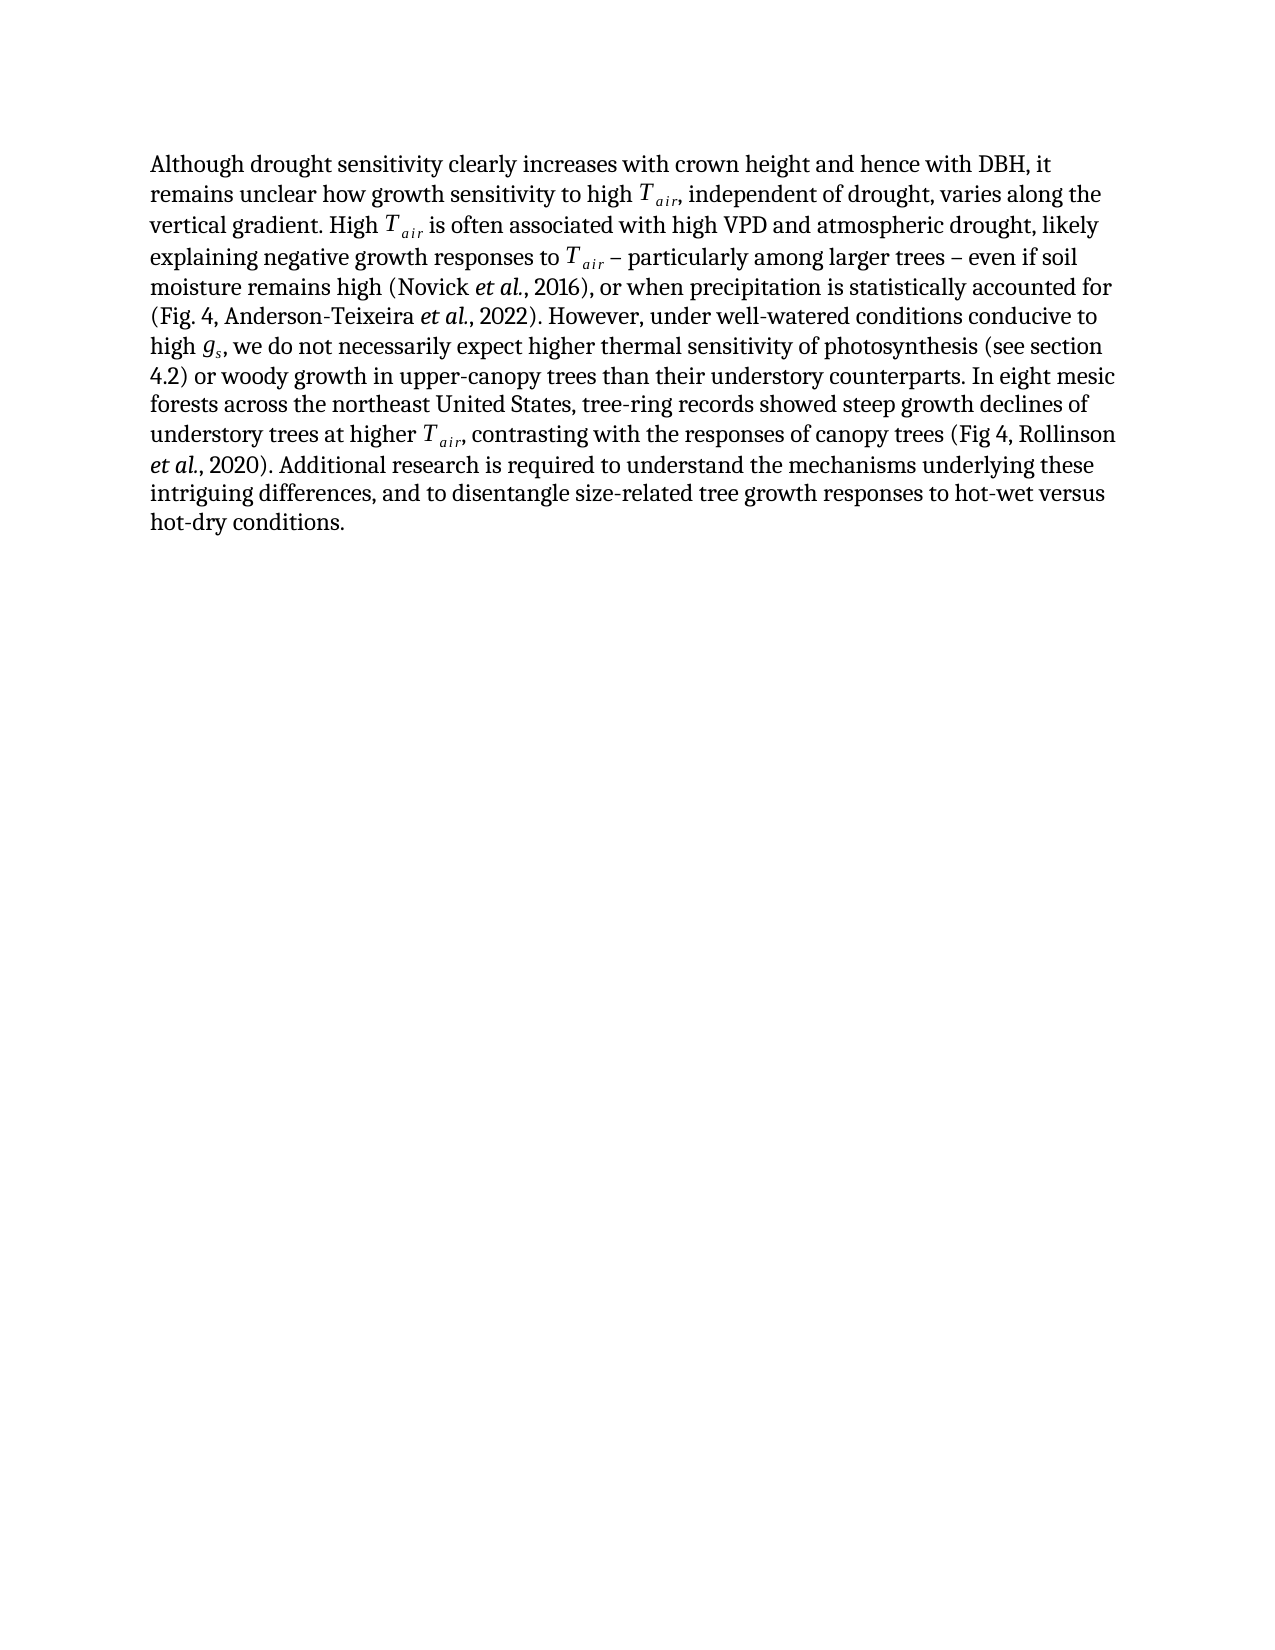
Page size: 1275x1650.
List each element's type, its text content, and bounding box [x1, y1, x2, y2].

text Although drought sensitivity clearly increases with crown height and hence with DBH, it remains unclear how growth sensitivity to high , independent of drought, varies along the vertical gradient. High is often associated with high VPD and atmospheric drought, likely explaining negative growth responses to – particularly among larger trees – even if soil moisture remains high (Novick et al., 2016), or when precipitation is statistically accounted for (Fig. 4, Anderson-Teixeira et al., 2022). However, under well-watered conditions conducive to high , we do not necessarily expect higher thermal sensitivity of photosynthesis (see section 4.2) or woody growth in upper-canopy trees than their understory counterparts. In eight mesic forests across the northeast United States, tree-ring records showed steep growth declines of understory trees at higher , contrasting with the responses of canopy trees (Fig 4, Rollinson et al., 2020). Additional research is required to understand the mechanisms underlying these intriguing differences, and to disentangle size-related tree growth responses to hot-wet versus hot-dry conditions. [150, 150, 1125, 537]
